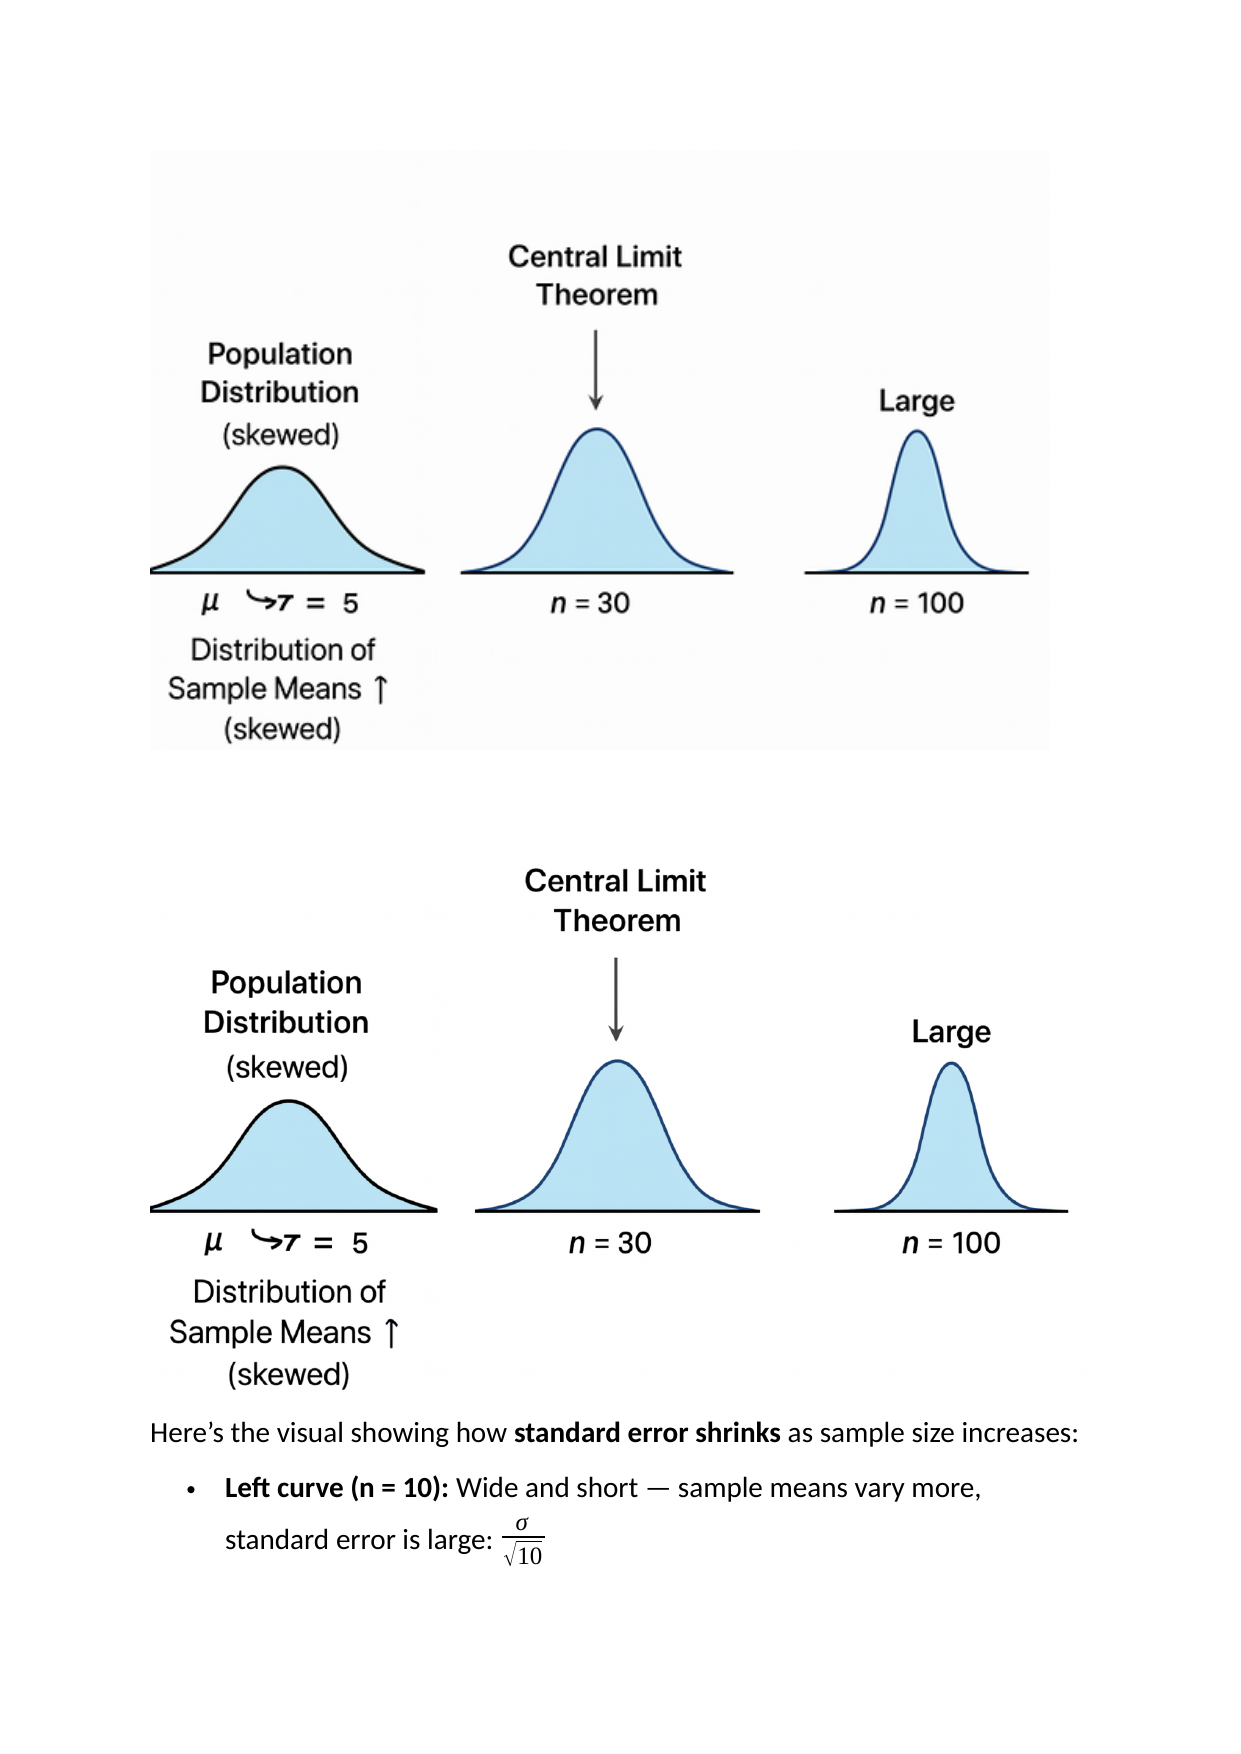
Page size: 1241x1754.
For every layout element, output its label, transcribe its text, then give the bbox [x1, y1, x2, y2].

list Left curve (n = 10): Wide and short — sample means vary more, standard error is large: [187, 1469, 1090, 1569]
picture [150, 150, 1050, 750]
picture [150, 768, 1091, 1396]
text Here’s the visual showing how standard error shrinks as sample size increases: [150, 1414, 1090, 1450]
